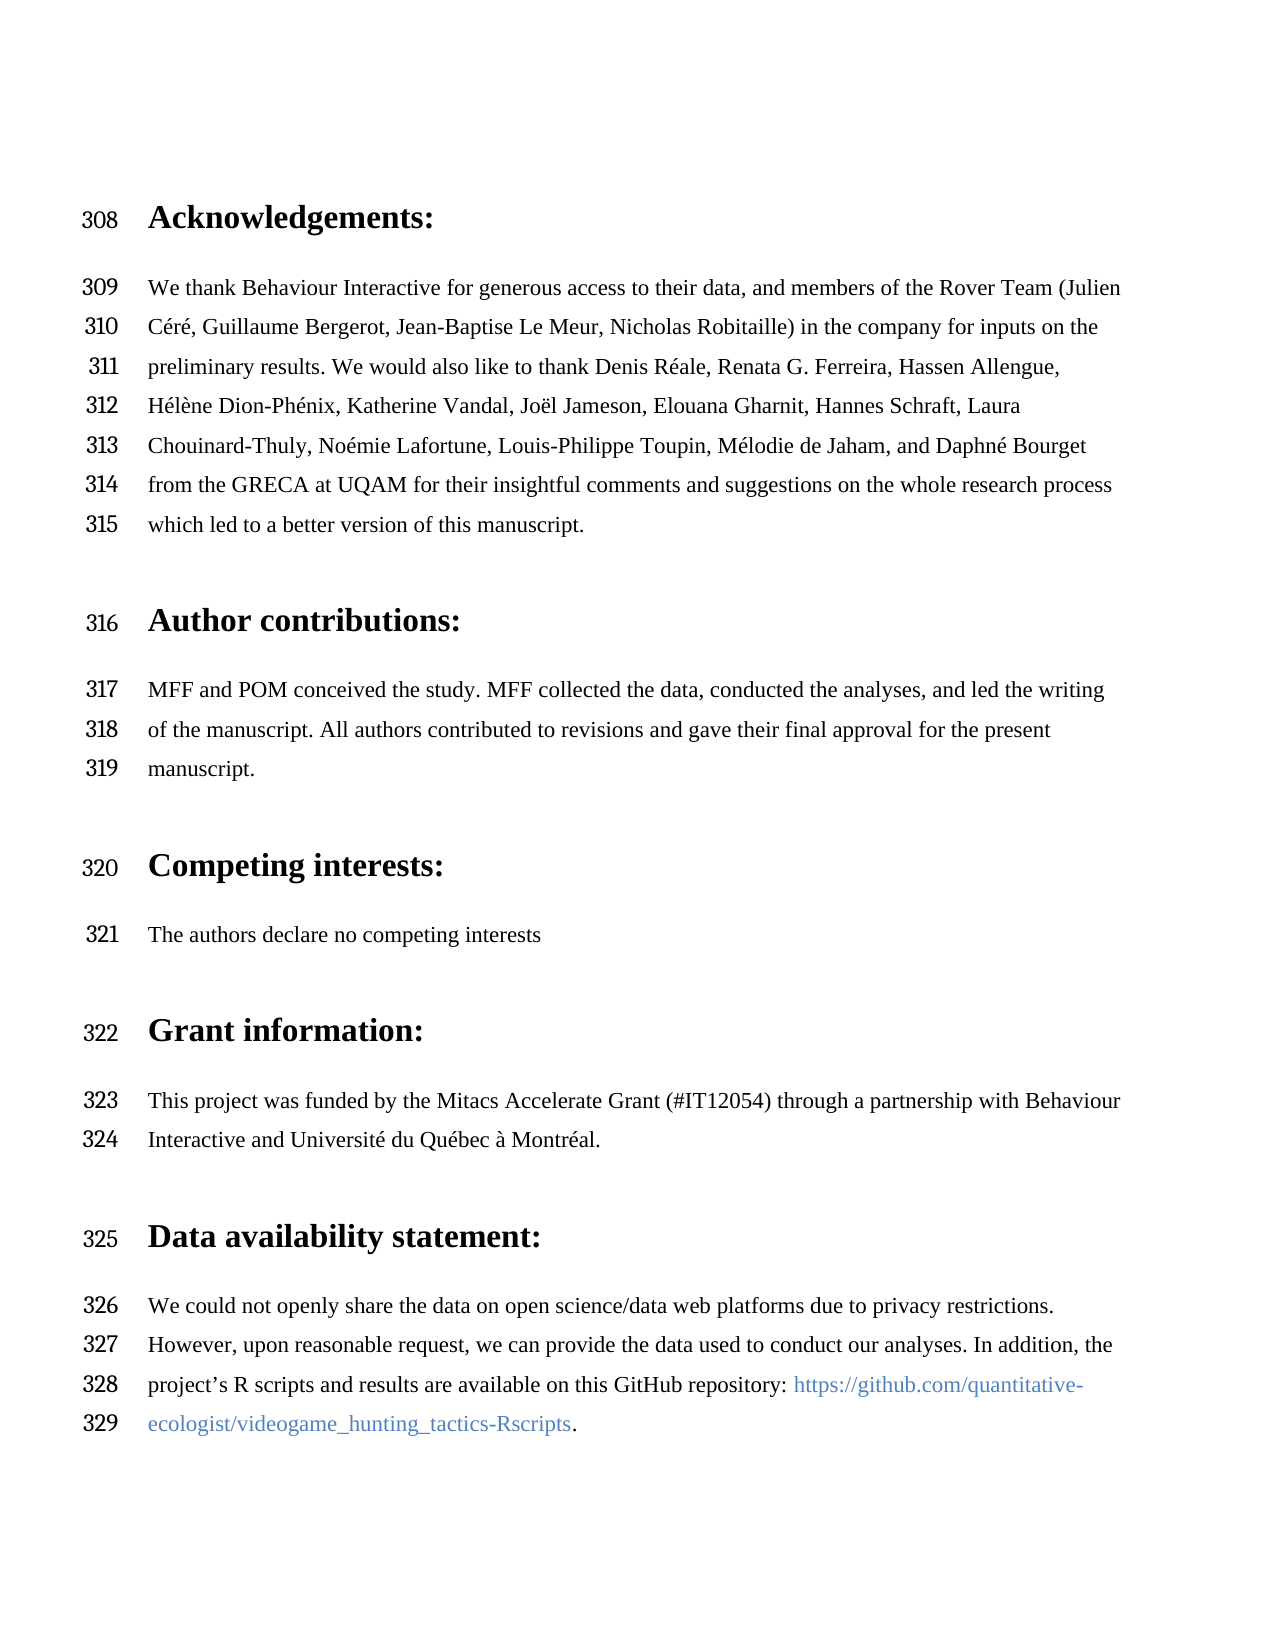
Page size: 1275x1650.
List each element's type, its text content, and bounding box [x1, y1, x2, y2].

subtitle Grant information: [148, 1011, 1127, 1049]
text MFF and POM conceived the study. MFF collected the data, conducted the analyses, and led the writing of the manuscript. All authors contributed to revisions and gave their final approval for the present manuscript. [148, 676, 1127, 782]
text We thank Behaviour Interactive for generous access to their data, and members of the Rover Team (Julien Céré, Guillaume Bergerot, Jean-Baptise Le Meur, Nicholas Robitaille) in the company for inputs on the preliminary results. We would also like to thank Denis Réale, Renata G. Ferreira, Hassen Allengue, Hélène Dion-Phénix, Katherine Vandal, Joël Jameson, Elouana Gharnit, Hannes Schraft, Laura Chouinard-Thuly, Noémie Lafortune, Louis-Philippe Toupin, Mélodie de Jaham, and Daphné Bourget from the GRECA at UQAM for their insightful comments and suggestions on the whole research process which led to a better version of this manuscript. [148, 274, 1127, 537]
subtitle Competing interests: [148, 845, 1127, 883]
subtitle Acknowledgements: [148, 198, 1127, 236]
text The authors declare no competing interests [148, 921, 1127, 947]
subtitle Data availability statement: [148, 1216, 1127, 1254]
text This project was funded by the Mitacs Accelerate Grant (#IT12054) through a partnership with Behaviour Interactive and Université du Québec à Montréal. [148, 1087, 1127, 1153]
subtitle Author contributions: [148, 600, 1127, 638]
text We could not openly share the data on open science/data web platforms due to privacy restrictions. However, upon reasonable request, we can provide the data used to conduct our analyses. In addition, the project’s R scripts and results are available on this GitHub repository: https://github.com/quantitative-ecologist/videogame_hunting_tactics-Rscripts. [148, 1292, 1127, 1437]
